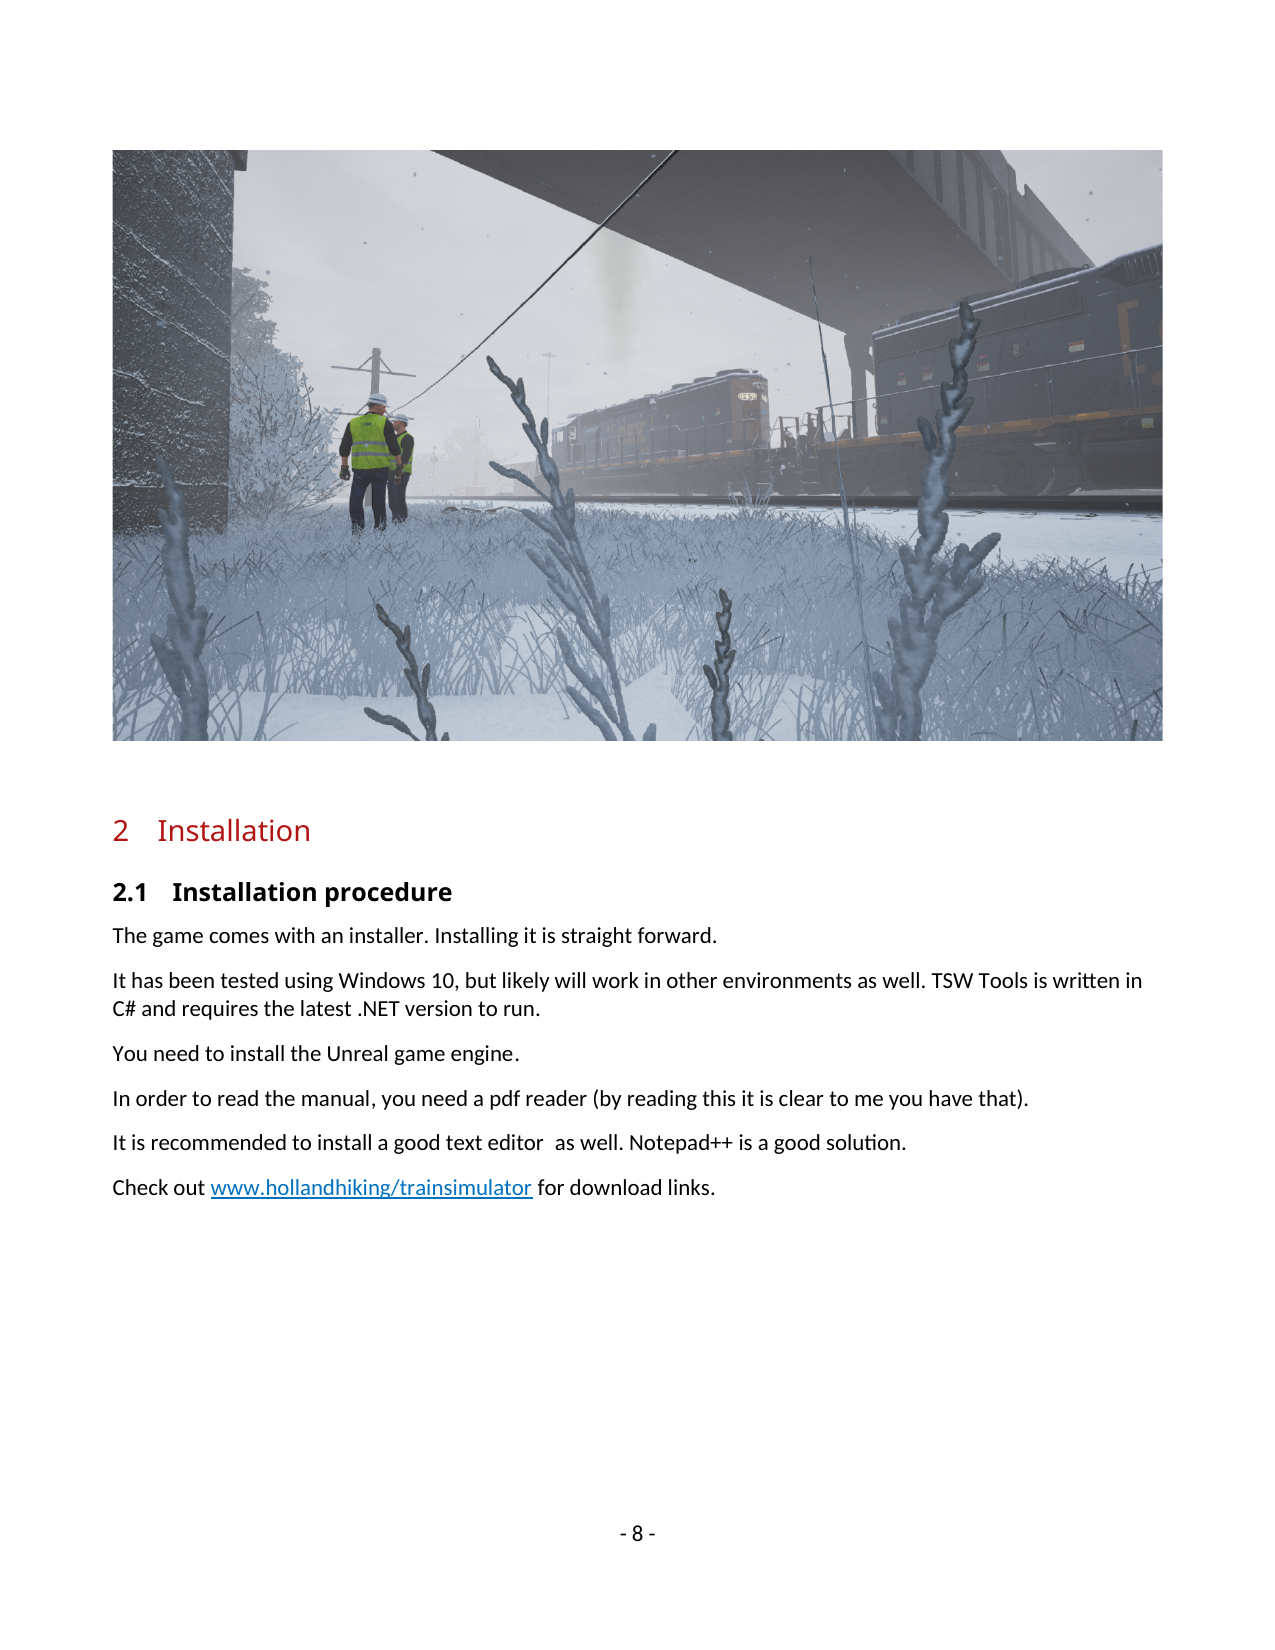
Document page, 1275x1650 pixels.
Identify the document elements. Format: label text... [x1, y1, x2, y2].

subtitle Installation procedure [112, 875, 1162, 909]
picture [112, 150, 1163, 741]
text You need to install the Unreal game engine. [112, 1039, 1162, 1067]
text It has been tested using Windows 10, but likely will work in other environments as well. TSW Tools is written in C# and requires the latest .NET version to run. [112, 966, 1162, 1022]
text The game comes with an installer. Installing it is straight forward. [112, 922, 1162, 949]
text It is recommended to install a good text editor as well. Notepad++ is a good solution. [112, 1128, 1162, 1156]
text In order to read the manual, you need a pdf reader (by reading this it is clear to me you have that). [112, 1084, 1162, 1112]
text Check out www.hollandhiking/trainsimulator for download links. [112, 1173, 1162, 1201]
subtitle Installation [112, 810, 1162, 850]
